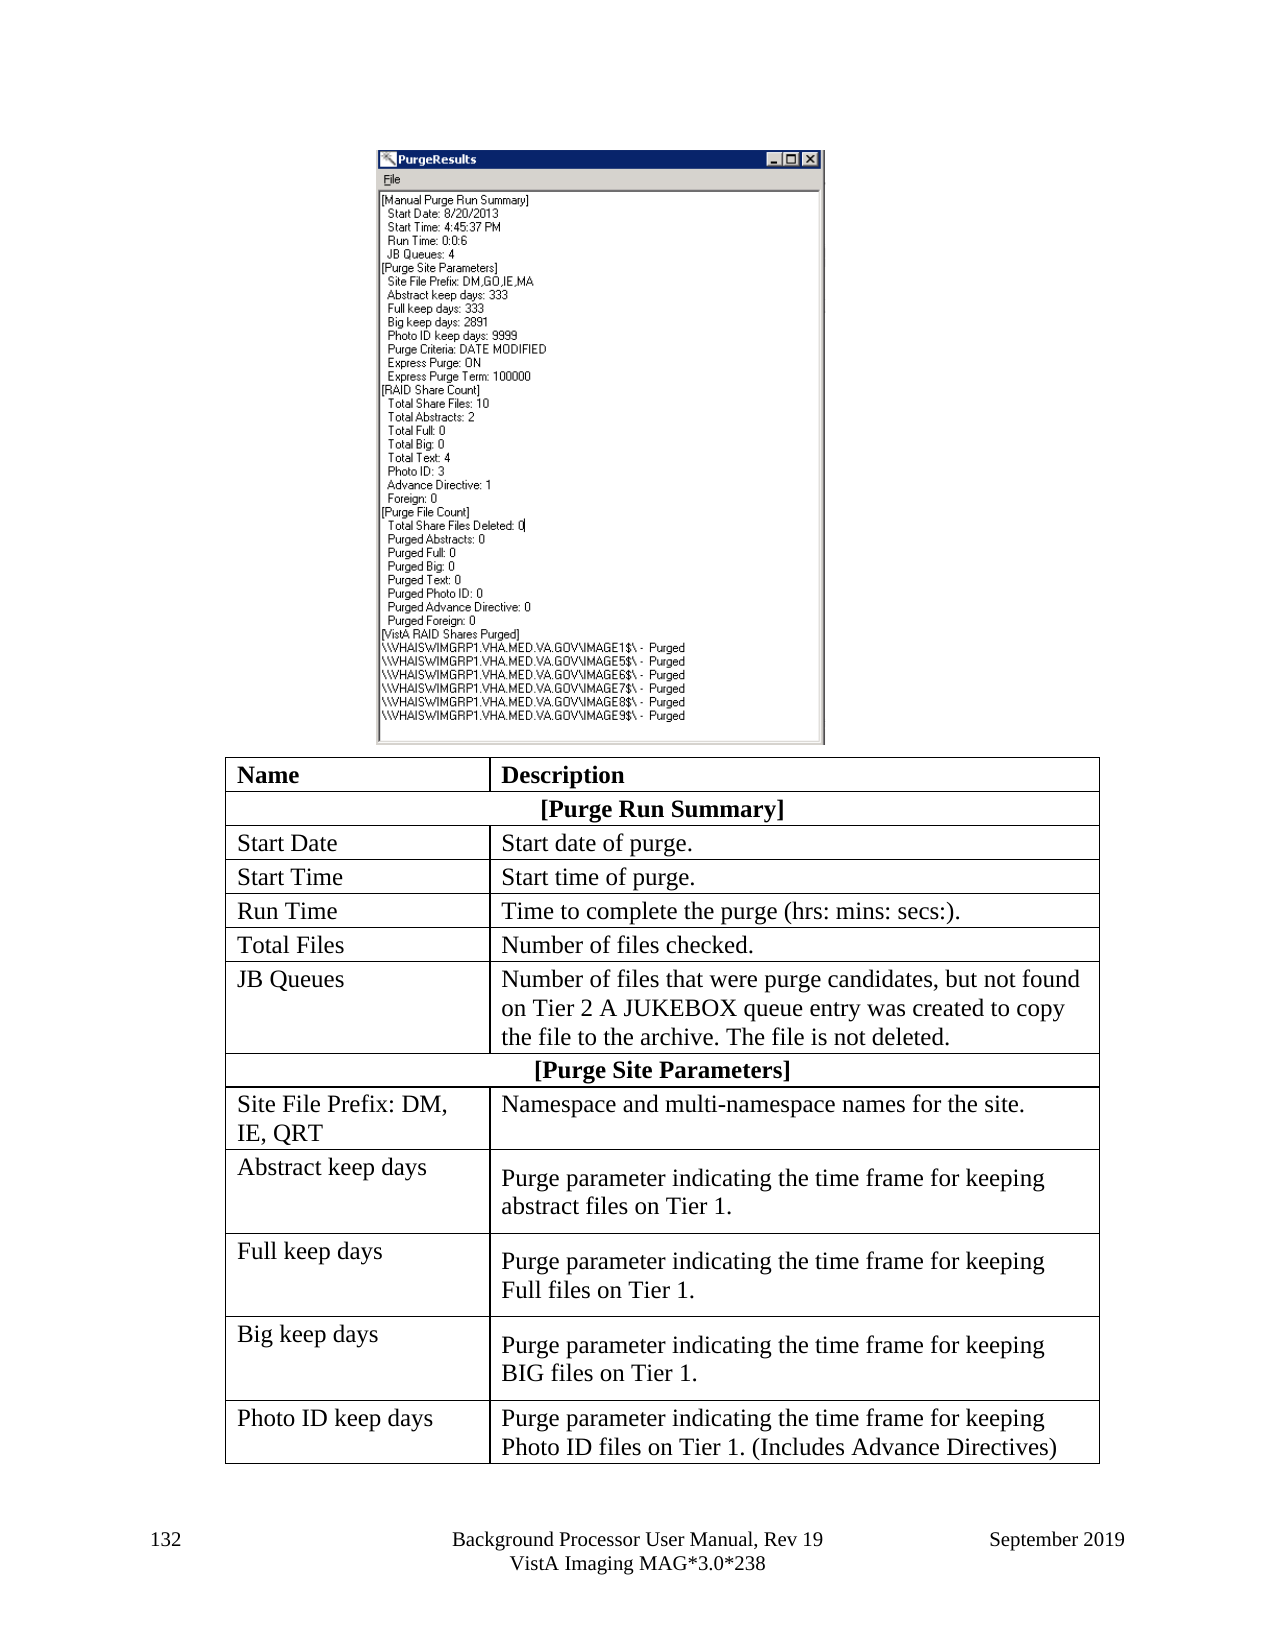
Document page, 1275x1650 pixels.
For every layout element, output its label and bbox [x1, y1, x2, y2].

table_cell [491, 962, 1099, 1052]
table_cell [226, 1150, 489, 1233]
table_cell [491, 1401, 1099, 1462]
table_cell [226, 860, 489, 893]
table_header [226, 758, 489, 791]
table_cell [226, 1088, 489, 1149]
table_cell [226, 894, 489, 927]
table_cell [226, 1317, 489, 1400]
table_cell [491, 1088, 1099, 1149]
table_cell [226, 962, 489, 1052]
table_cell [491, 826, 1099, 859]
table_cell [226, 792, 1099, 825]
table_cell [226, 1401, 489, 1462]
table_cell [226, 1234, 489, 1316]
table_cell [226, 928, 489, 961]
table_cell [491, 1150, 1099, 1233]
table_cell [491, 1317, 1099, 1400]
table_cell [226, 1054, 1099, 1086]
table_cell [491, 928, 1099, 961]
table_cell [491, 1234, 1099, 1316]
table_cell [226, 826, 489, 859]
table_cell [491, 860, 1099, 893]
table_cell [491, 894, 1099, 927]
picture [375, 150, 826, 745]
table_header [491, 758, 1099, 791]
